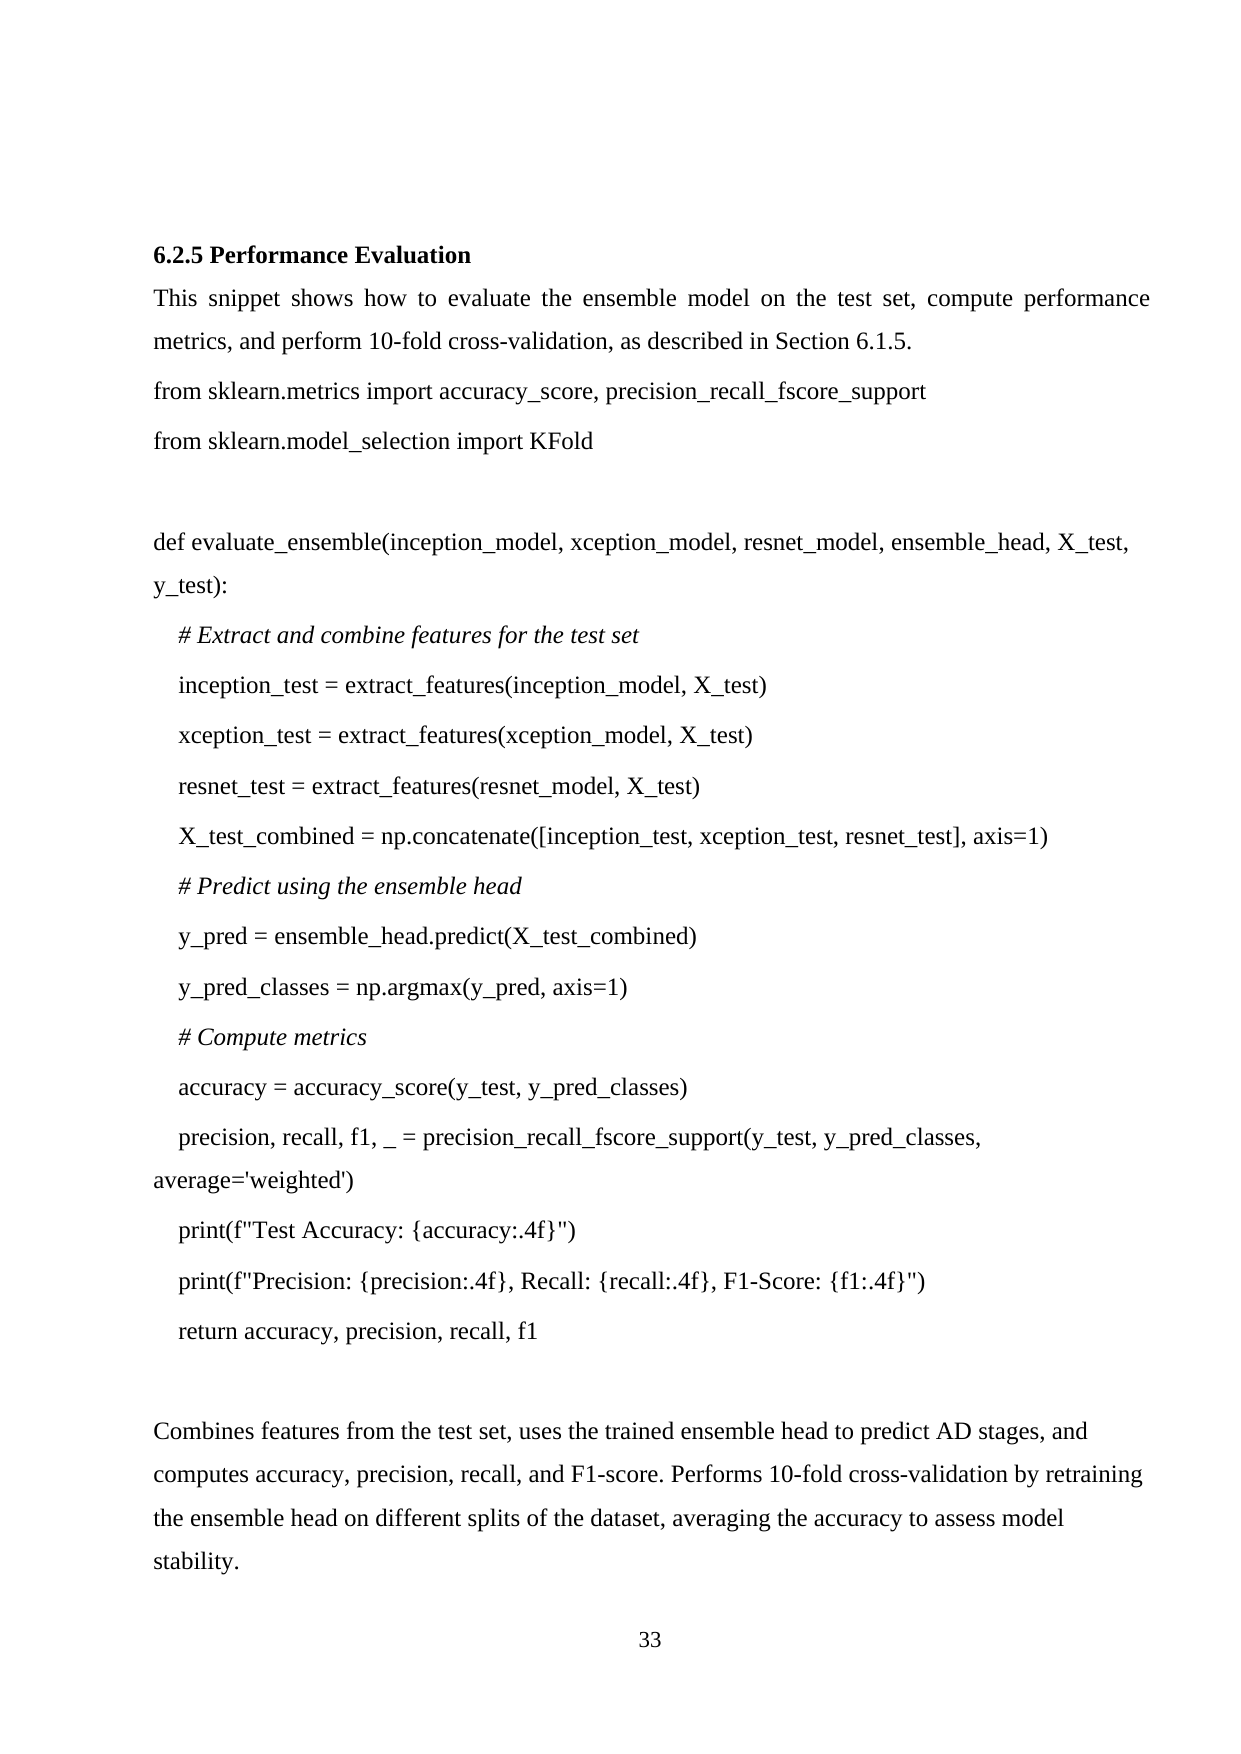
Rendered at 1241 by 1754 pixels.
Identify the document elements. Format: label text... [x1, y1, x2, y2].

subtitle y_pred_classes = np.argmax(y_pred, axis=1) [153, 972, 1152, 1000]
subtitle accuracy = accuracy_score(y_test, y_pred_classes) [153, 1072, 1152, 1101]
subtitle xception_test = extract_features(xception_model, X_test) [153, 721, 1152, 749]
subtitle 6.2.5 Performance Evaluation This snippet shows how to evaluate the ensemble model on the test set, compute performance metrics, and perform 10-fold cross-validation, as described in Section 6.1.5. [153, 240, 1152, 355]
subtitle # Predict using the ensemble head [153, 871, 1152, 900]
subtitle precision, recall, f1, _ = precision_recall_fscore_support(y_test, y_pred_classes, average='weighted') [153, 1122, 1152, 1194]
subtitle print(f"Precision: {precision:.4f}, Recall: {recall:.4f}, F1-Score: {f1:.4f}") [153, 1266, 1152, 1294]
subtitle X_test_combined = np.concatenate([inception_test, xception_test, resnet_test], axis=1) [153, 821, 1152, 850]
subtitle # Compute metrics [153, 1022, 1152, 1051]
subtitle # Extract and combine features for the test set [153, 620, 1152, 649]
subtitle print(f"Test Accuracy: {accuracy:.4f}") [153, 1216, 1152, 1244]
subtitle from sklearn.model_selection import KFold [153, 426, 1152, 455]
subtitle Combines features from the test set, uses the trained ensemble head to predict AD stages, and computes accuracy, precision, recall, and F1-score. Performs 10-fold cross-validation by retraining the ensemble head on different splits of the dataset, averaging the accuracy to assess model stability. [153, 1416, 1152, 1574]
subtitle inception_test = extract_features(inception_model, X_test) [153, 670, 1152, 699]
subtitle resnet_test = extract_features(resnet_model, X_test) [153, 771, 1152, 799]
subtitle return accuracy, precision, recall, f1 [153, 1316, 1152, 1345]
subtitle def evaluate_ensemble(inception_model, xception_model, resnet_model, ensemble_head, X_test, y_test): [153, 527, 1152, 599]
subtitle y_pred = ensemble_head.predict(X_test_combined) [153, 921, 1152, 950]
subtitle from sklearn.metrics import accuracy_score, precision_recall_fscore_support [153, 376, 1152, 405]
